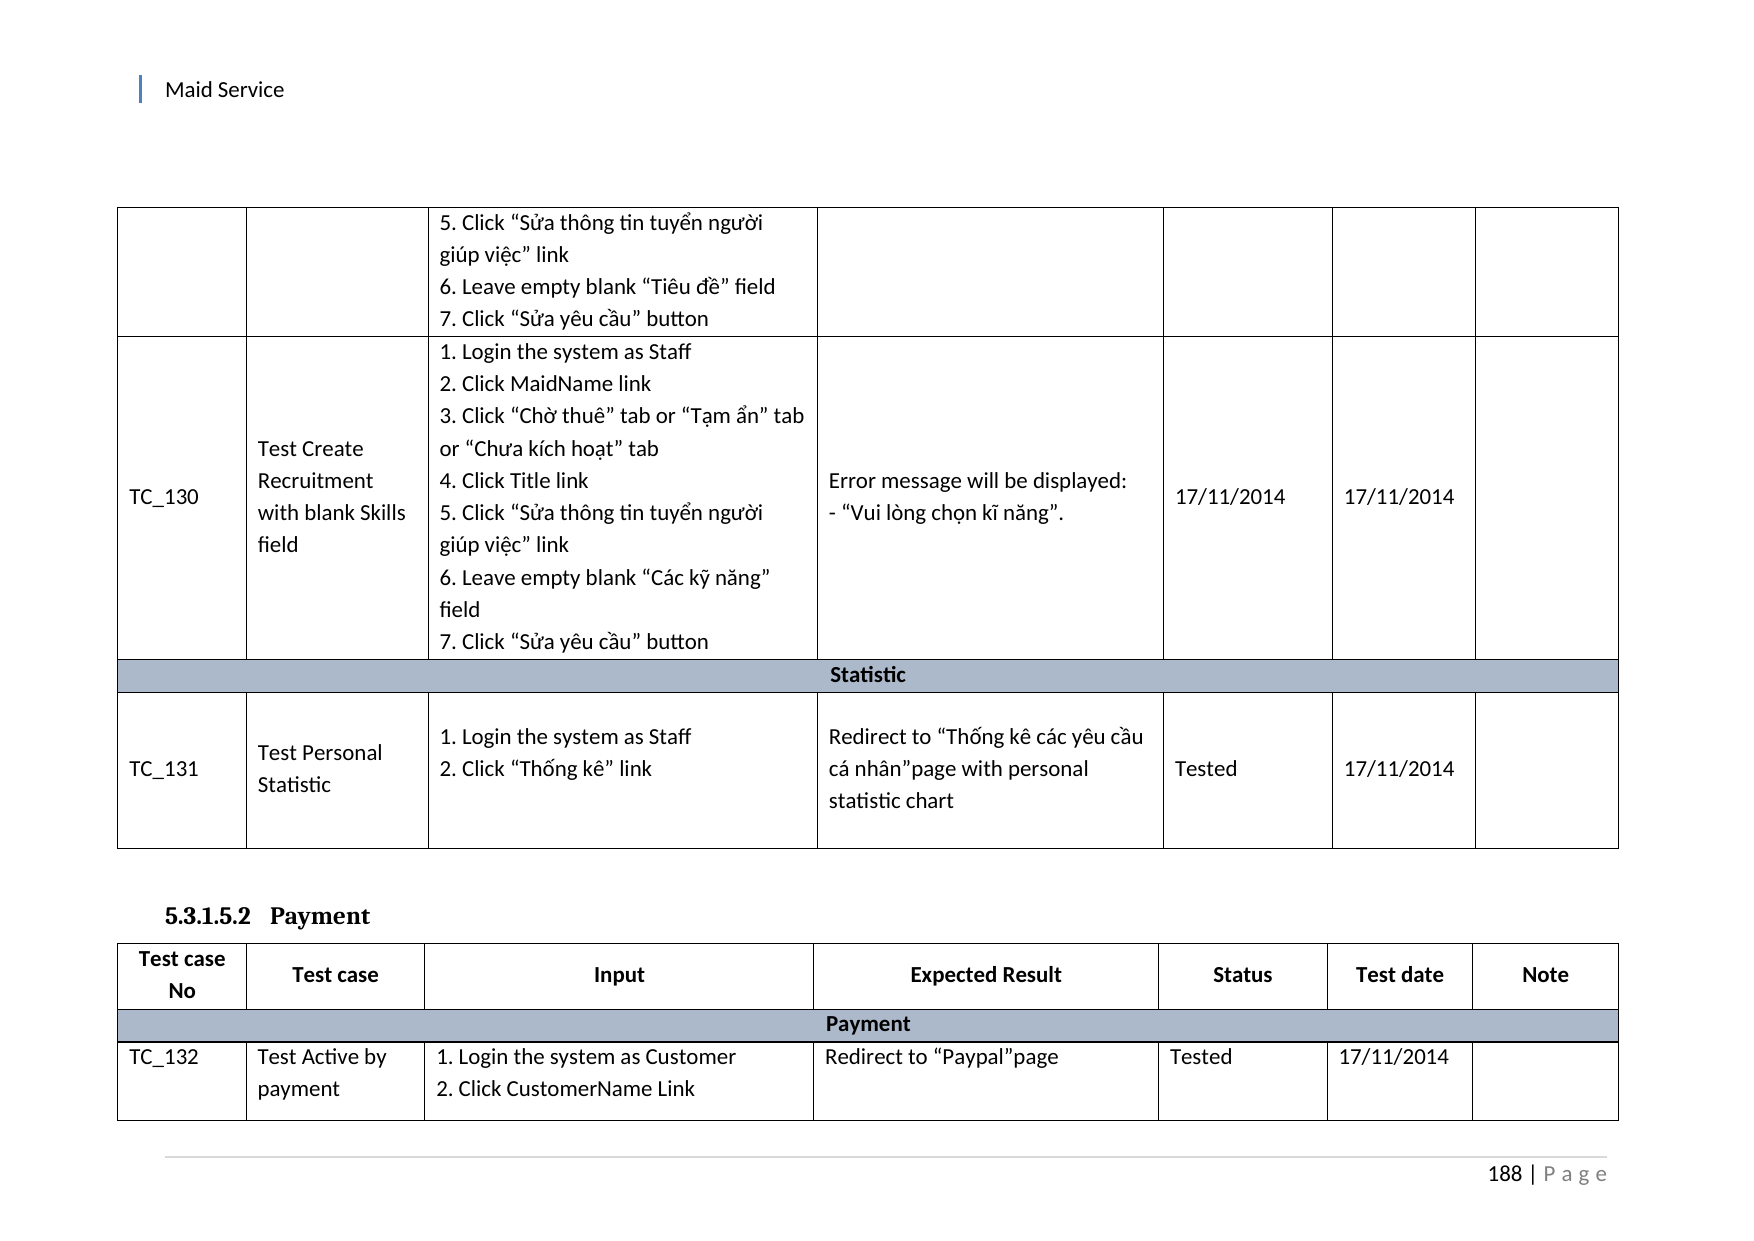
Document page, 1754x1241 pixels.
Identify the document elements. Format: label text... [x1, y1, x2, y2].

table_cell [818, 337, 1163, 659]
subtitle Payment [165, 902, 1607, 931]
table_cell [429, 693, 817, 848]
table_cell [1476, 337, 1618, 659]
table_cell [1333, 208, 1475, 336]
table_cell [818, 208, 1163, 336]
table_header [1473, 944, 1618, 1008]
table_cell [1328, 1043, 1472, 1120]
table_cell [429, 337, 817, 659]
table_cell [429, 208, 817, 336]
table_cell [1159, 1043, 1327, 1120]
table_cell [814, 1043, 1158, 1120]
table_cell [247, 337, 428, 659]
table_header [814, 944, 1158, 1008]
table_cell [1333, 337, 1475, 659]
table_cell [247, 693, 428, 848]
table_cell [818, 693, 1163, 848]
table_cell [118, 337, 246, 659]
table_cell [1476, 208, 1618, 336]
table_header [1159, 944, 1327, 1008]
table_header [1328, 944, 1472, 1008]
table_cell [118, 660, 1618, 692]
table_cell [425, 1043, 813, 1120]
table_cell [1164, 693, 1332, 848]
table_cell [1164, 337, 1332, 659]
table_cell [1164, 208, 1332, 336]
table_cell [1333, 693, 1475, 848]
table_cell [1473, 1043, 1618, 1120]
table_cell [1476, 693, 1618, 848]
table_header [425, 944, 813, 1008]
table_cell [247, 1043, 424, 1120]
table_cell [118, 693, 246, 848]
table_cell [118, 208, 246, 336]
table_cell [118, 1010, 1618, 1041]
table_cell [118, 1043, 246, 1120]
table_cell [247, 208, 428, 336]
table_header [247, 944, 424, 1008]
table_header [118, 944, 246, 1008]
